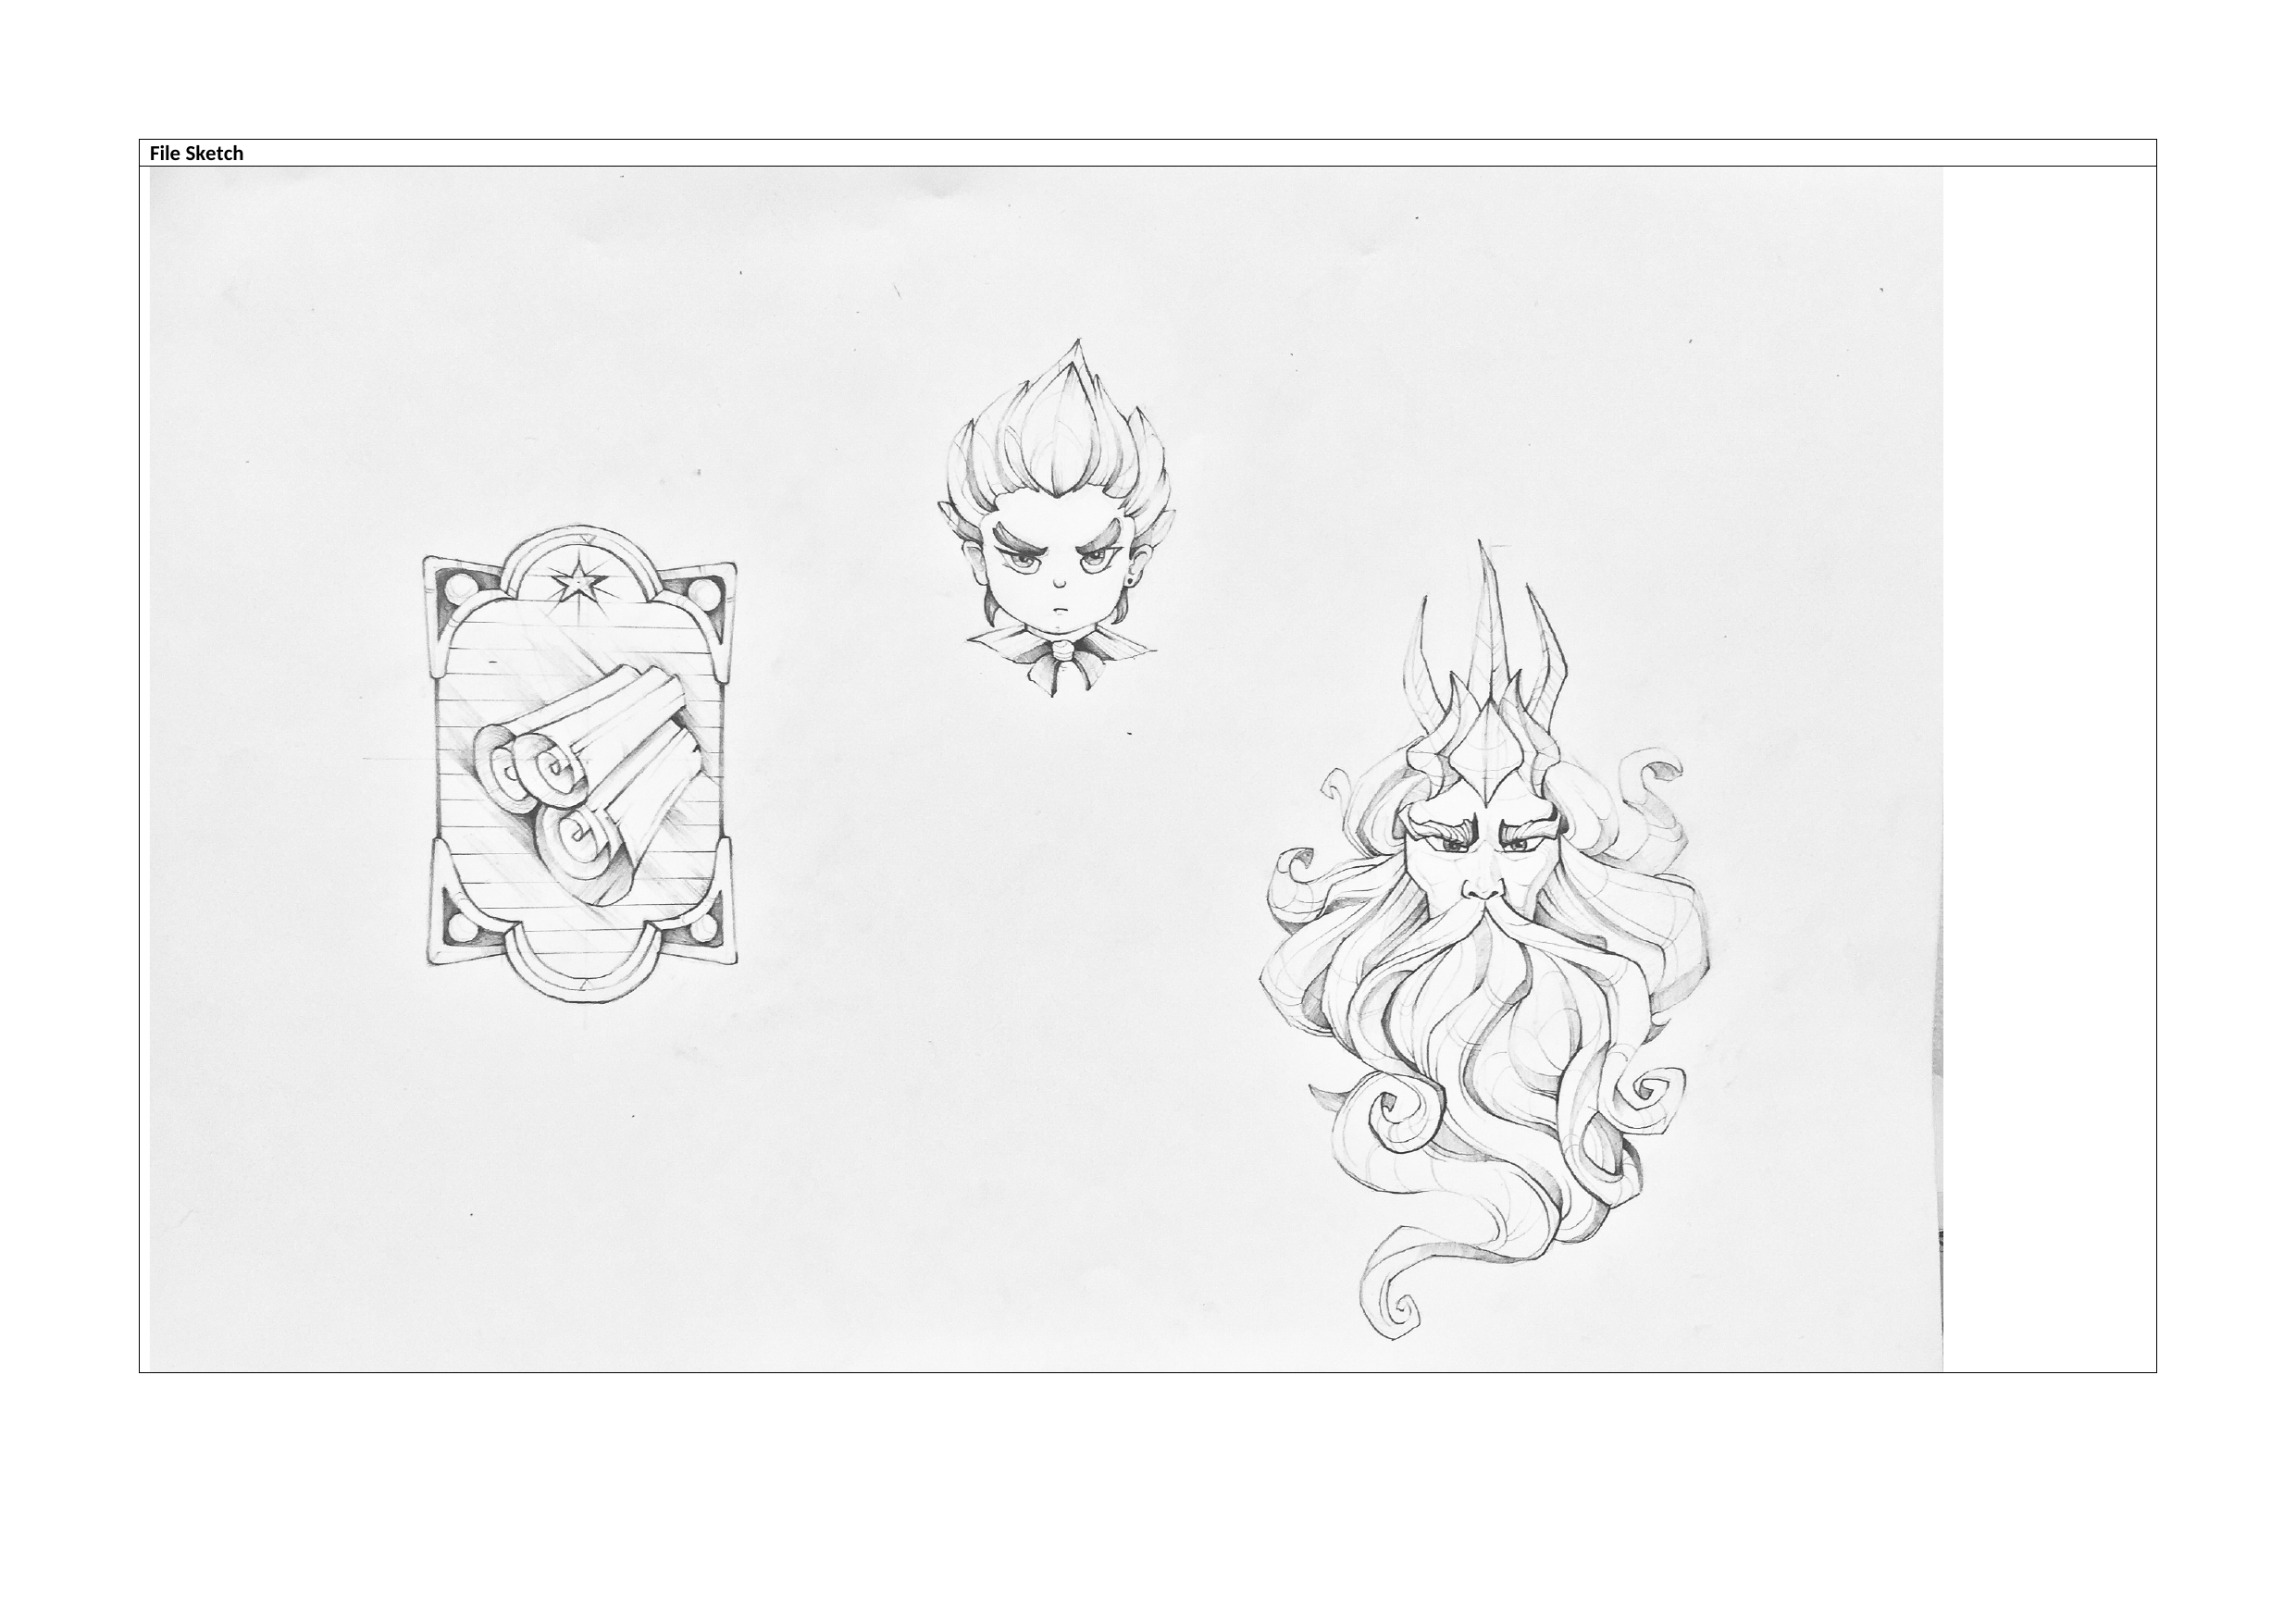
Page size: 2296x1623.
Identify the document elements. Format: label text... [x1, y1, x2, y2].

table_cell [1943, 167, 2156, 1372]
picture [149, 167, 1943, 1372]
table_header File Sketch [140, 140, 2156, 166]
table_cell [140, 167, 149, 1372]
